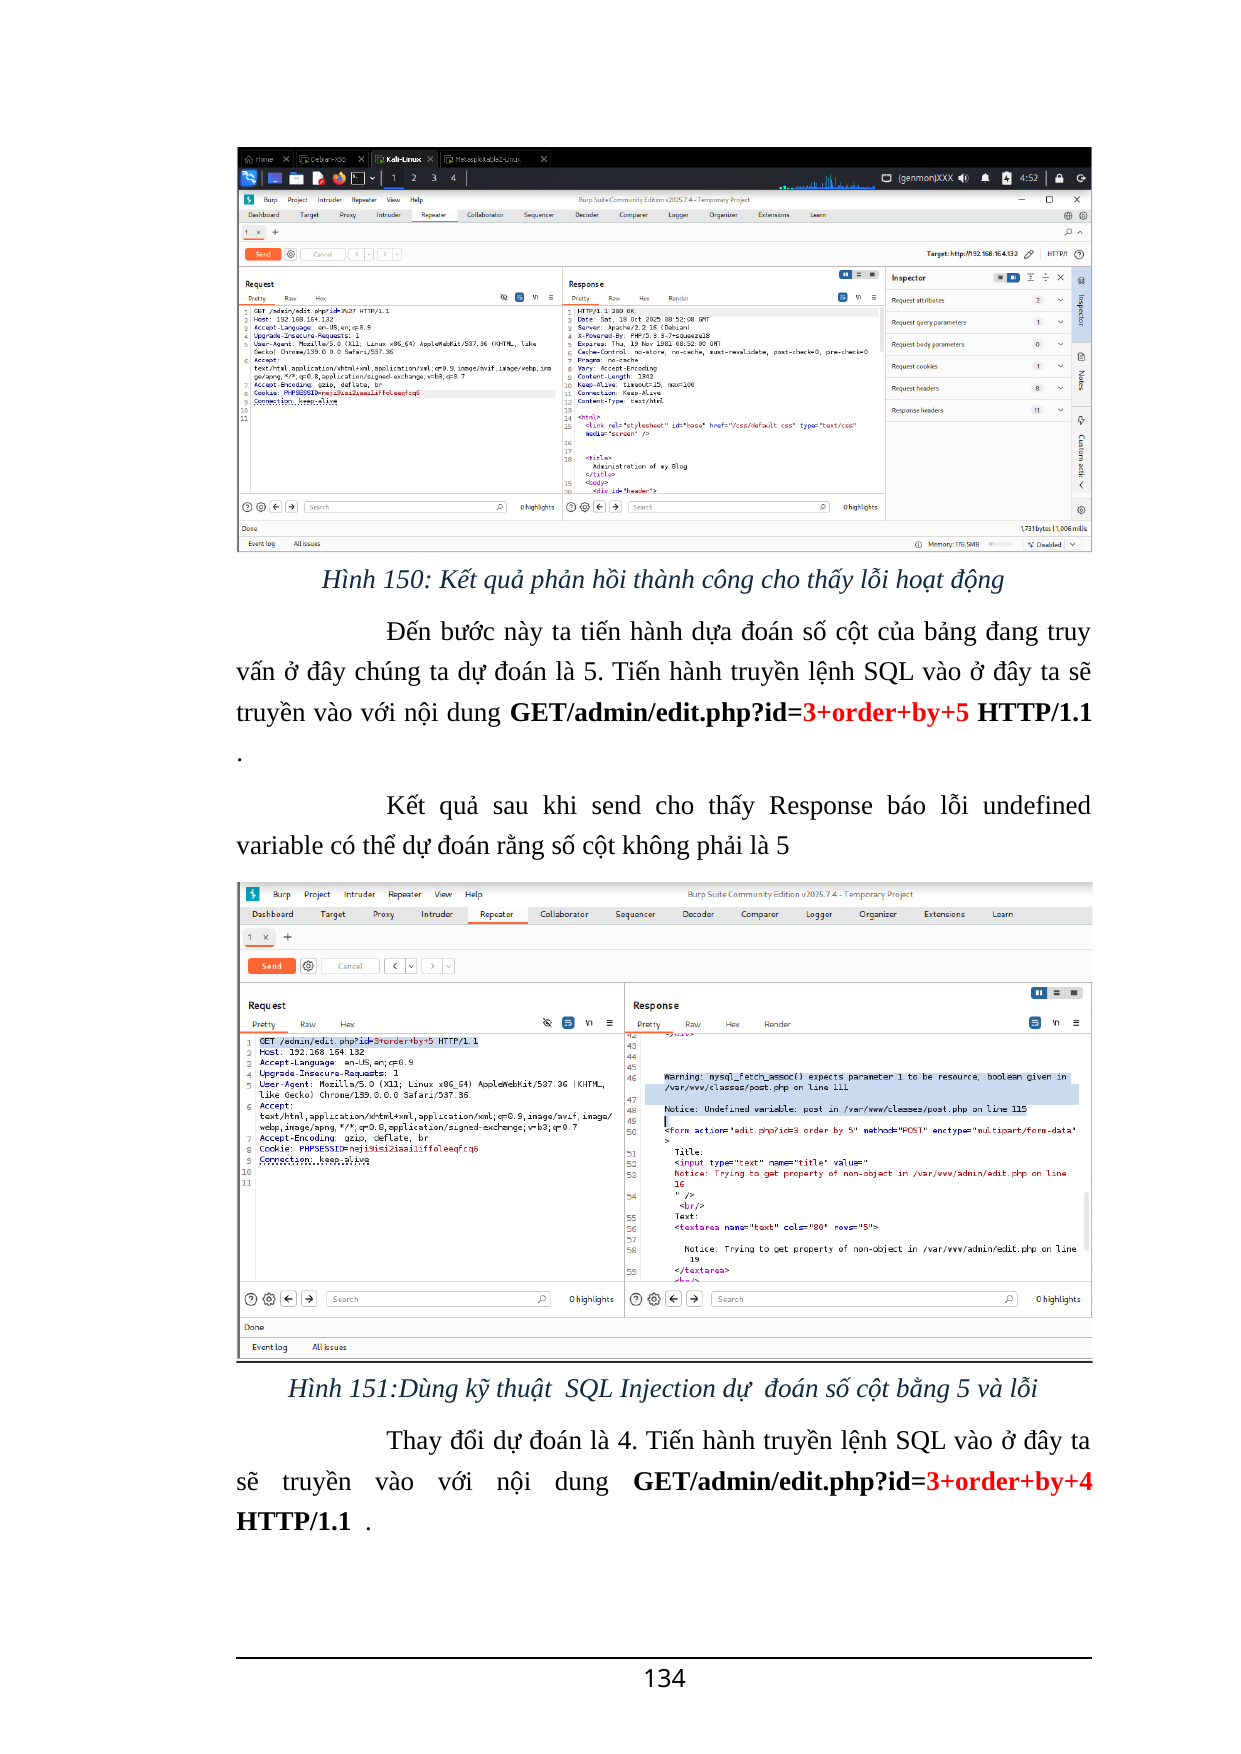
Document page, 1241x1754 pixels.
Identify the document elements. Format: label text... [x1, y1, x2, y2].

text Hình 151:Dùng kỹ thuật SQL Injection dự đoán số cột bằng 5 và lỗi [236, 1372, 1092, 1403]
text Đến bước này ta tiến hành dựa đoán số cột của bảng đang truy vấn ở đây chúng ta dự đoán là 5. Tiến hành truyền lệnh SQL vào ở đây ta sẽ truyền vào với nội dung GET/admin/edit.php?id=3+order+by+5 HTTP/1.1 . [236, 615, 1092, 767]
text Kết quả sau khi send cho thấy Response báo lỗi undefined variable có thể dự đoán rằng số cột không phải là 5 [236, 789, 1092, 861]
picture [236, 882, 1093, 1363]
picture [236, 147, 1093, 553]
text Thay đổi dự đoán là 4. Tiến hành truyền lệnh SQL vào ở đây ta sẽ truyền vào với nội dung GET/admin/edit.php?id=3+order+by+4 HTTP/1.1 . [236, 1424, 1092, 1536]
text Hình 150: Kết quả phản hồi thành công cho thấy lỗi hoạt động [236, 563, 1092, 594]
